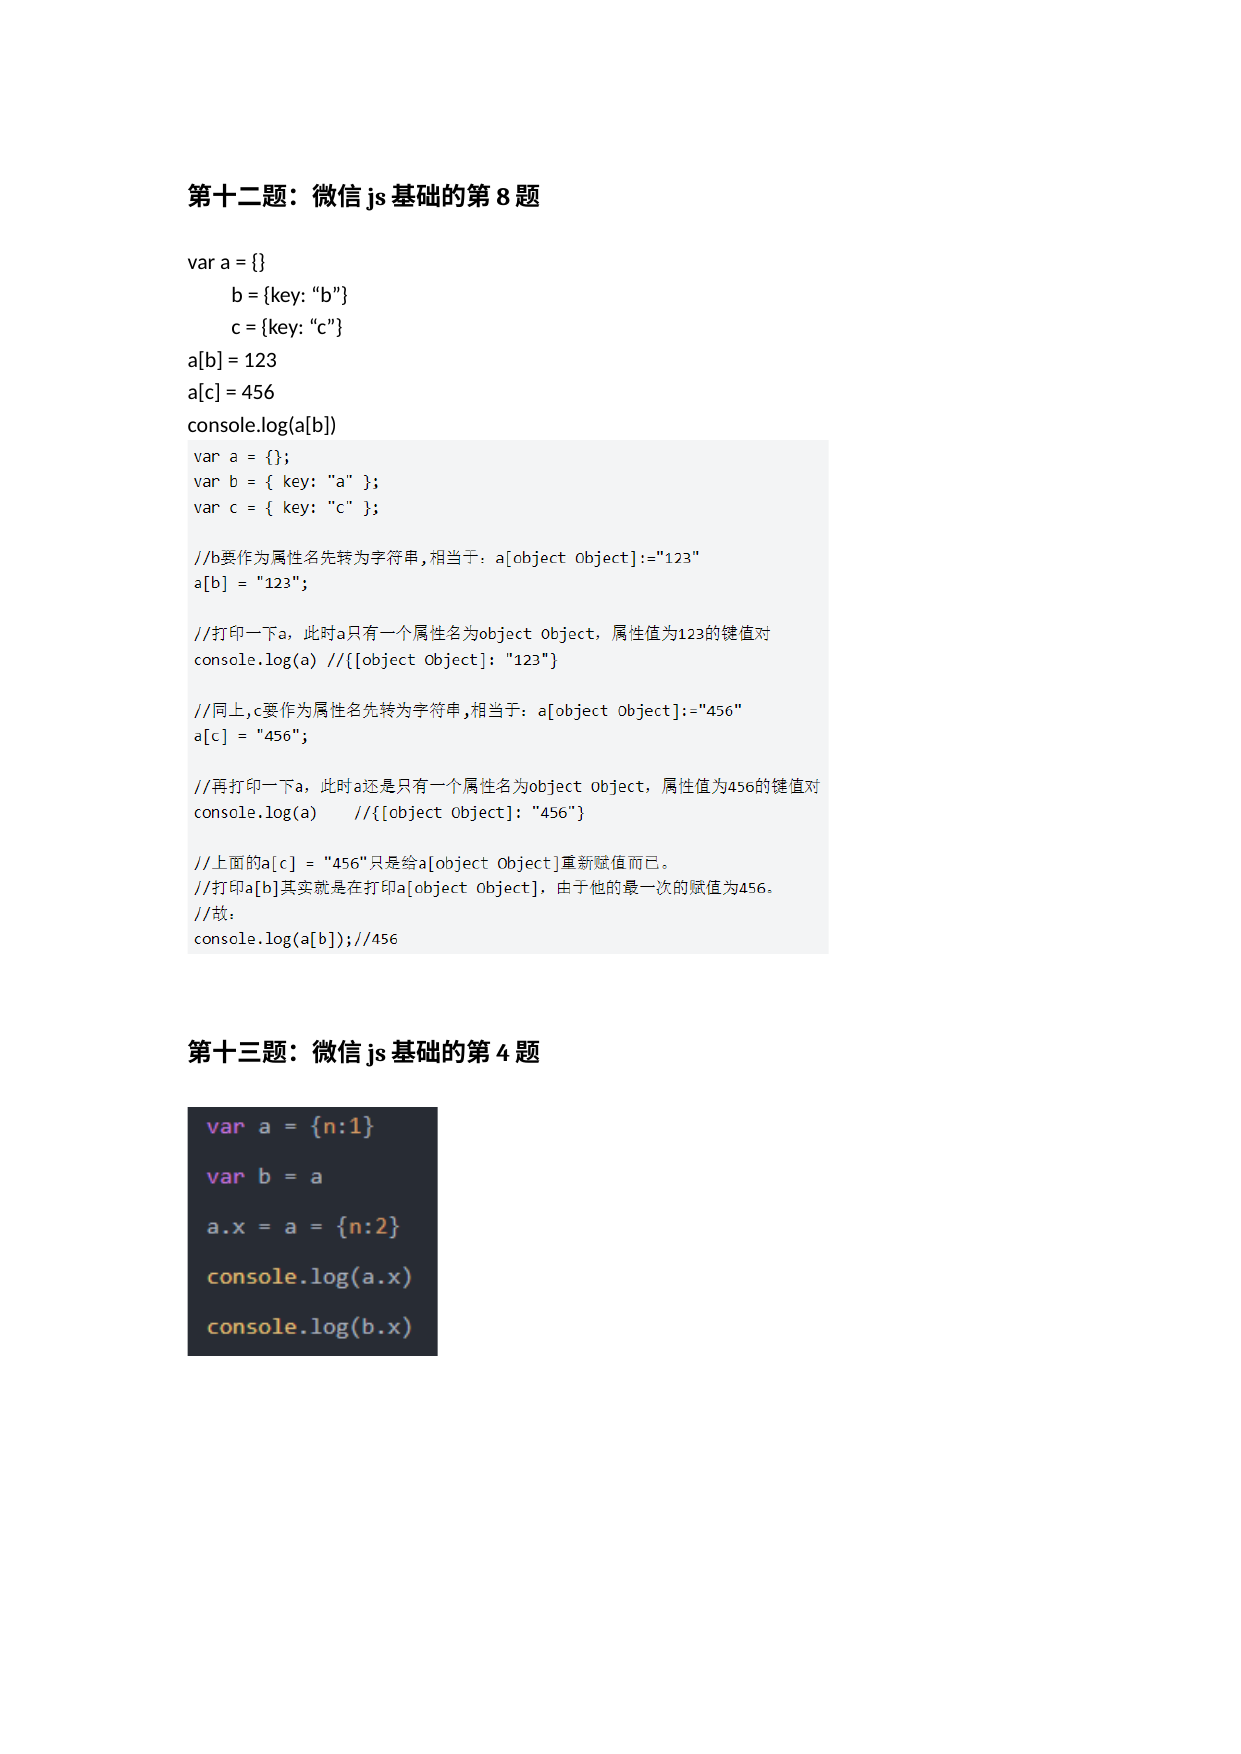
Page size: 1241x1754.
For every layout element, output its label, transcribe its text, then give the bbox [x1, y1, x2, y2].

subtitle 第十二题：微信js基础的第8题 [187, 162, 1053, 227]
text c = {key: “c”} [187, 311, 1053, 343]
picture [187, 1107, 438, 1356]
picture [187, 440, 829, 954]
text var a = {} [187, 246, 1053, 278]
text console.log(a[b]) [187, 408, 1053, 441]
subtitle 第十三题：微信js基础的第4题 [187, 1018, 1053, 1083]
text b = {key: “b”} [231, 278, 1053, 311]
text a[b] = 123 [187, 343, 1053, 376]
text a[c] = 456 [187, 376, 1053, 408]
